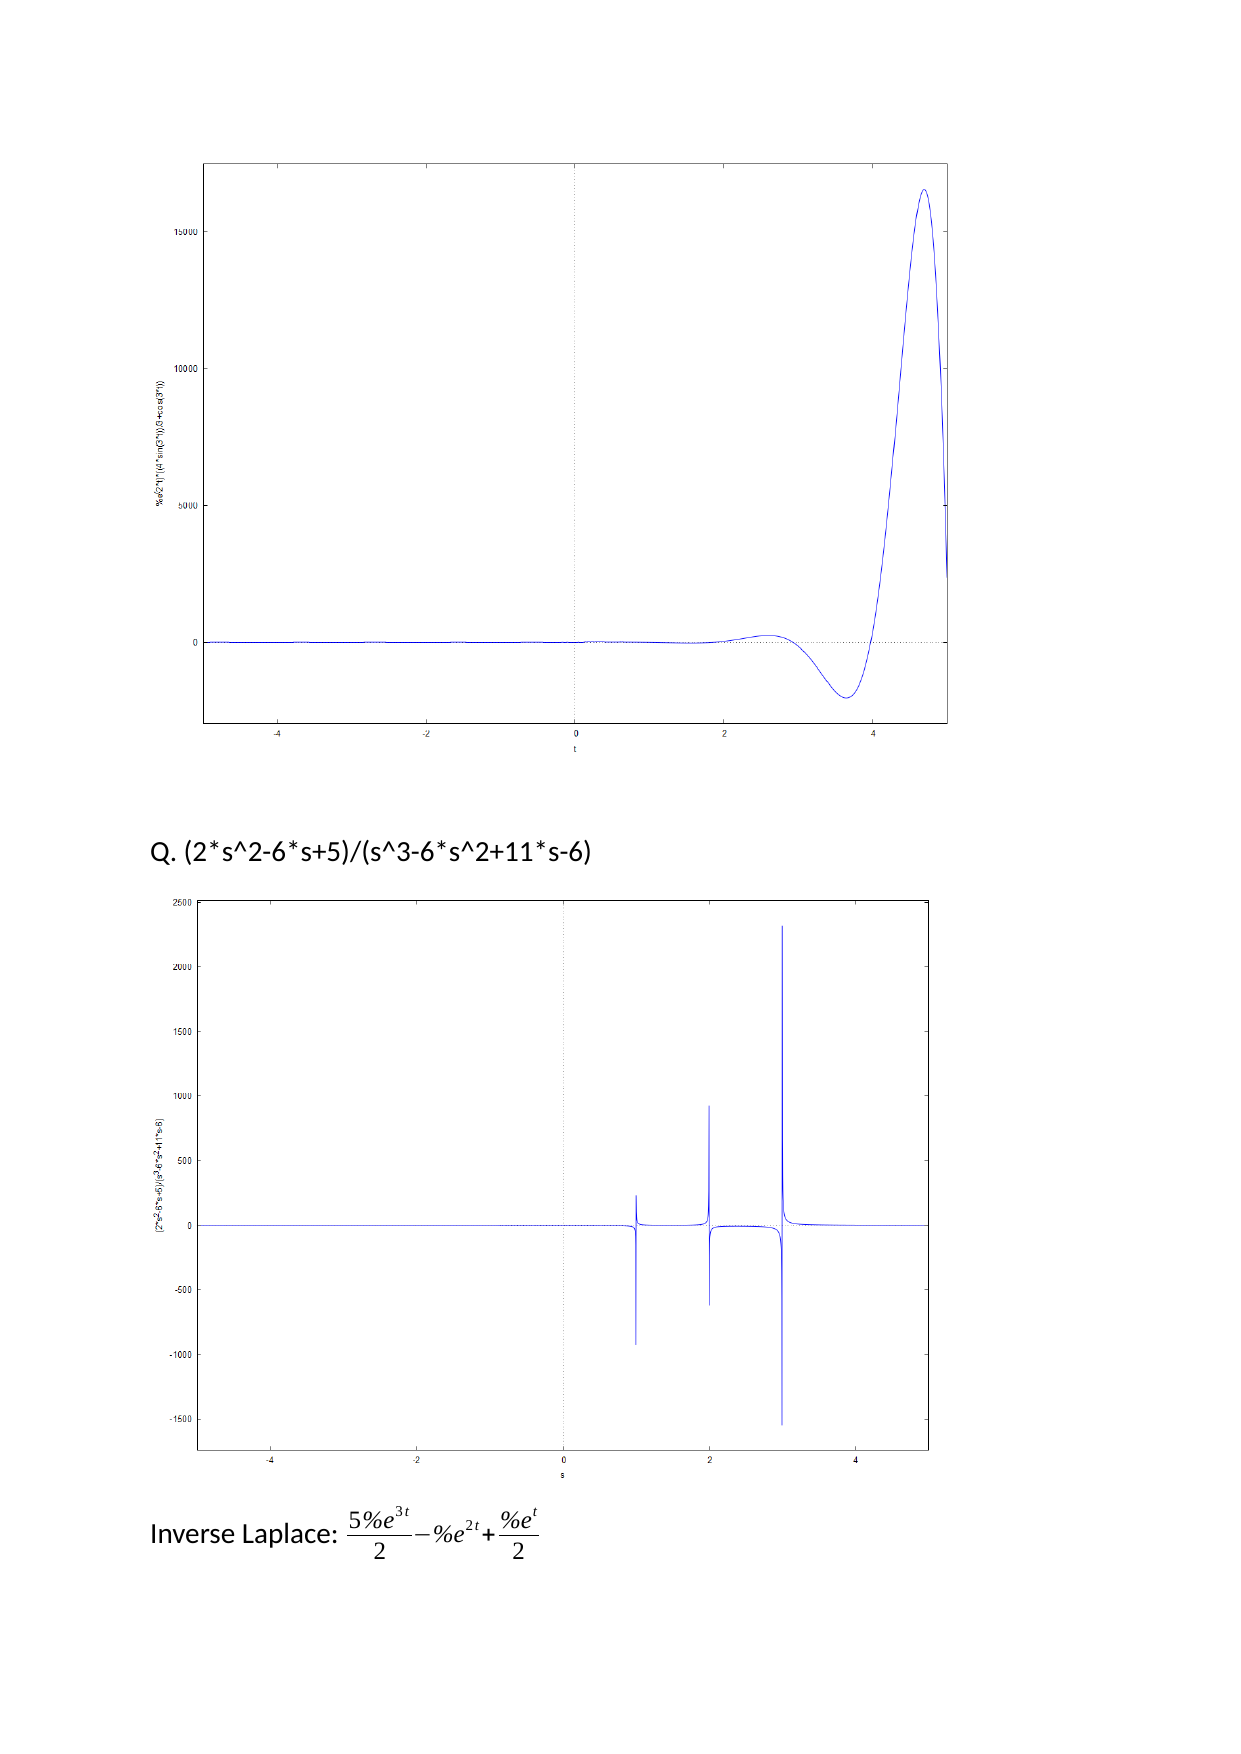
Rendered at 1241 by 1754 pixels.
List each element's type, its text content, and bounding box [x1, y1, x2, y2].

picture [150, 150, 962, 760]
picture [150, 888, 943, 1484]
text Inverse Laplace: [150, 1502, 1090, 1564]
text Q. (2*s^2-6*s+5)/(s^3-6*s^2+11*s-6) [150, 833, 1090, 869]
